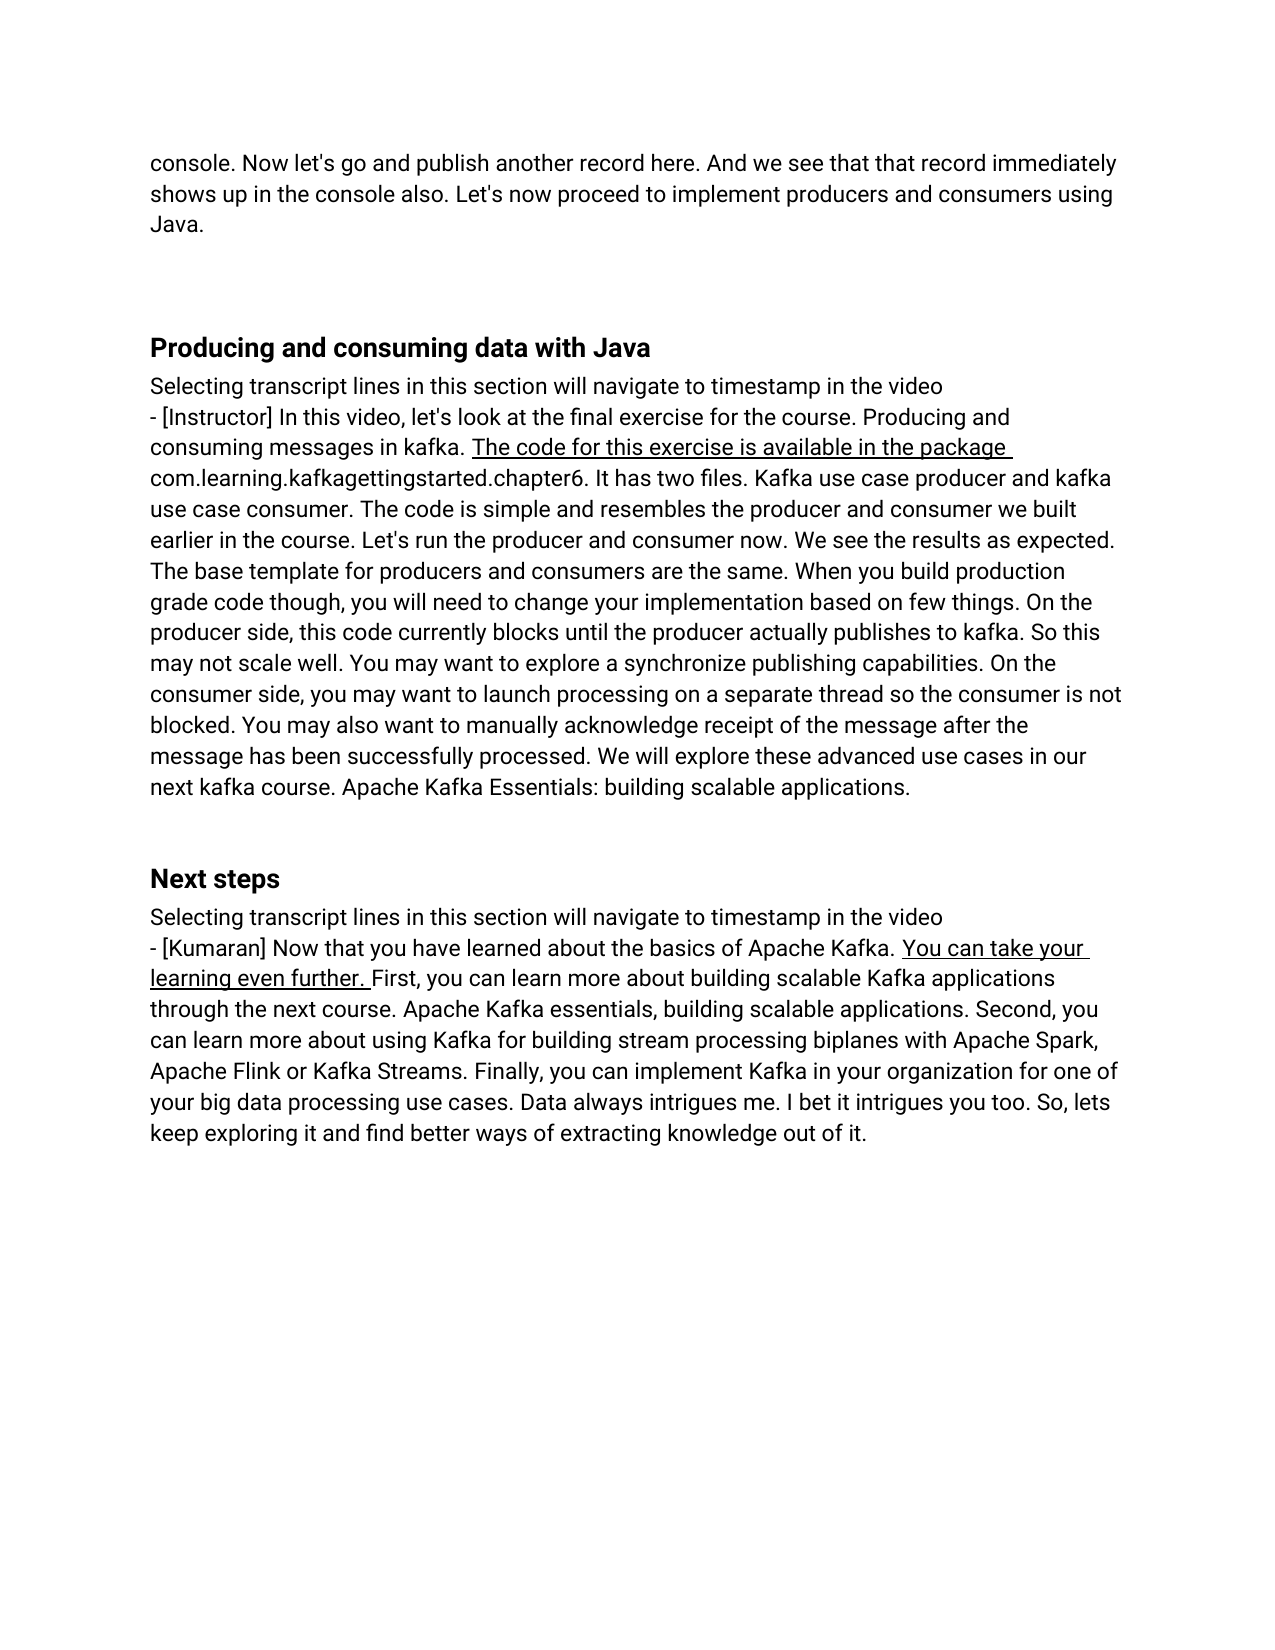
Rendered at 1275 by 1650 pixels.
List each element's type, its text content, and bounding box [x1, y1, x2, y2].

subtitle Next steps [150, 864, 1125, 896]
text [150, 150, 1125, 238]
text - [Instructor] In this video, let's look at the final exercise for the course. Producing and consuming messages in kafka. The code for this exercise is available in the package com.learning.kafkagettingstarted.chapter6. It has two files. Kafka use case producer and kafka use case consumer. The code is simple and resembles the producer and consumer we built earlier in the course. Let's run the producer and consumer now. We see the results as expected. The base template for producers and consumers are the same. When you build production grade code though, you will need to change your implementation based on few things. On the producer side, this code currently blocks until the producer actually publishes to kafka. So this may not scale well. You may want to explore a synchronize publishing capabilities. On the consumer side, you may want to launch processing on a separate thread so the consumer is not blocked. You may also want to manually acknowledge receipt of the message after the message has been successfully processed. We will explore these advanced use cases in our next kafka course. Apache Kafka Essentials: building scalable applications. [150, 404, 1125, 801]
text - [Kumaran] Now that you have learned about the basics of Apache Kafka. You can take your learning even further. First, you can learn more about building scalable Kafka applications through the next course. Apache Kafka essentials, building scalable applications. Second, you can learn more about using Kafka for building stream processing biplanes with Apache Spark, Apache Flink or Kafka Streams. Finally, you can implement Kafka in your organization for one of your big data processing use cases. Data always intrigues me. I bet it intrigues you too. So, lets keep exploring it and find better ways of extracting knowledge out of it. [150, 935, 1125, 1147]
text Selecting transcript lines in this section will navigate to timestamp in the video [150, 373, 1125, 400]
text Selecting transcript lines in this section will navigate to timestamp in the video [150, 904, 1125, 931]
subtitle Producing and consuming data with Java [150, 333, 1125, 364]
